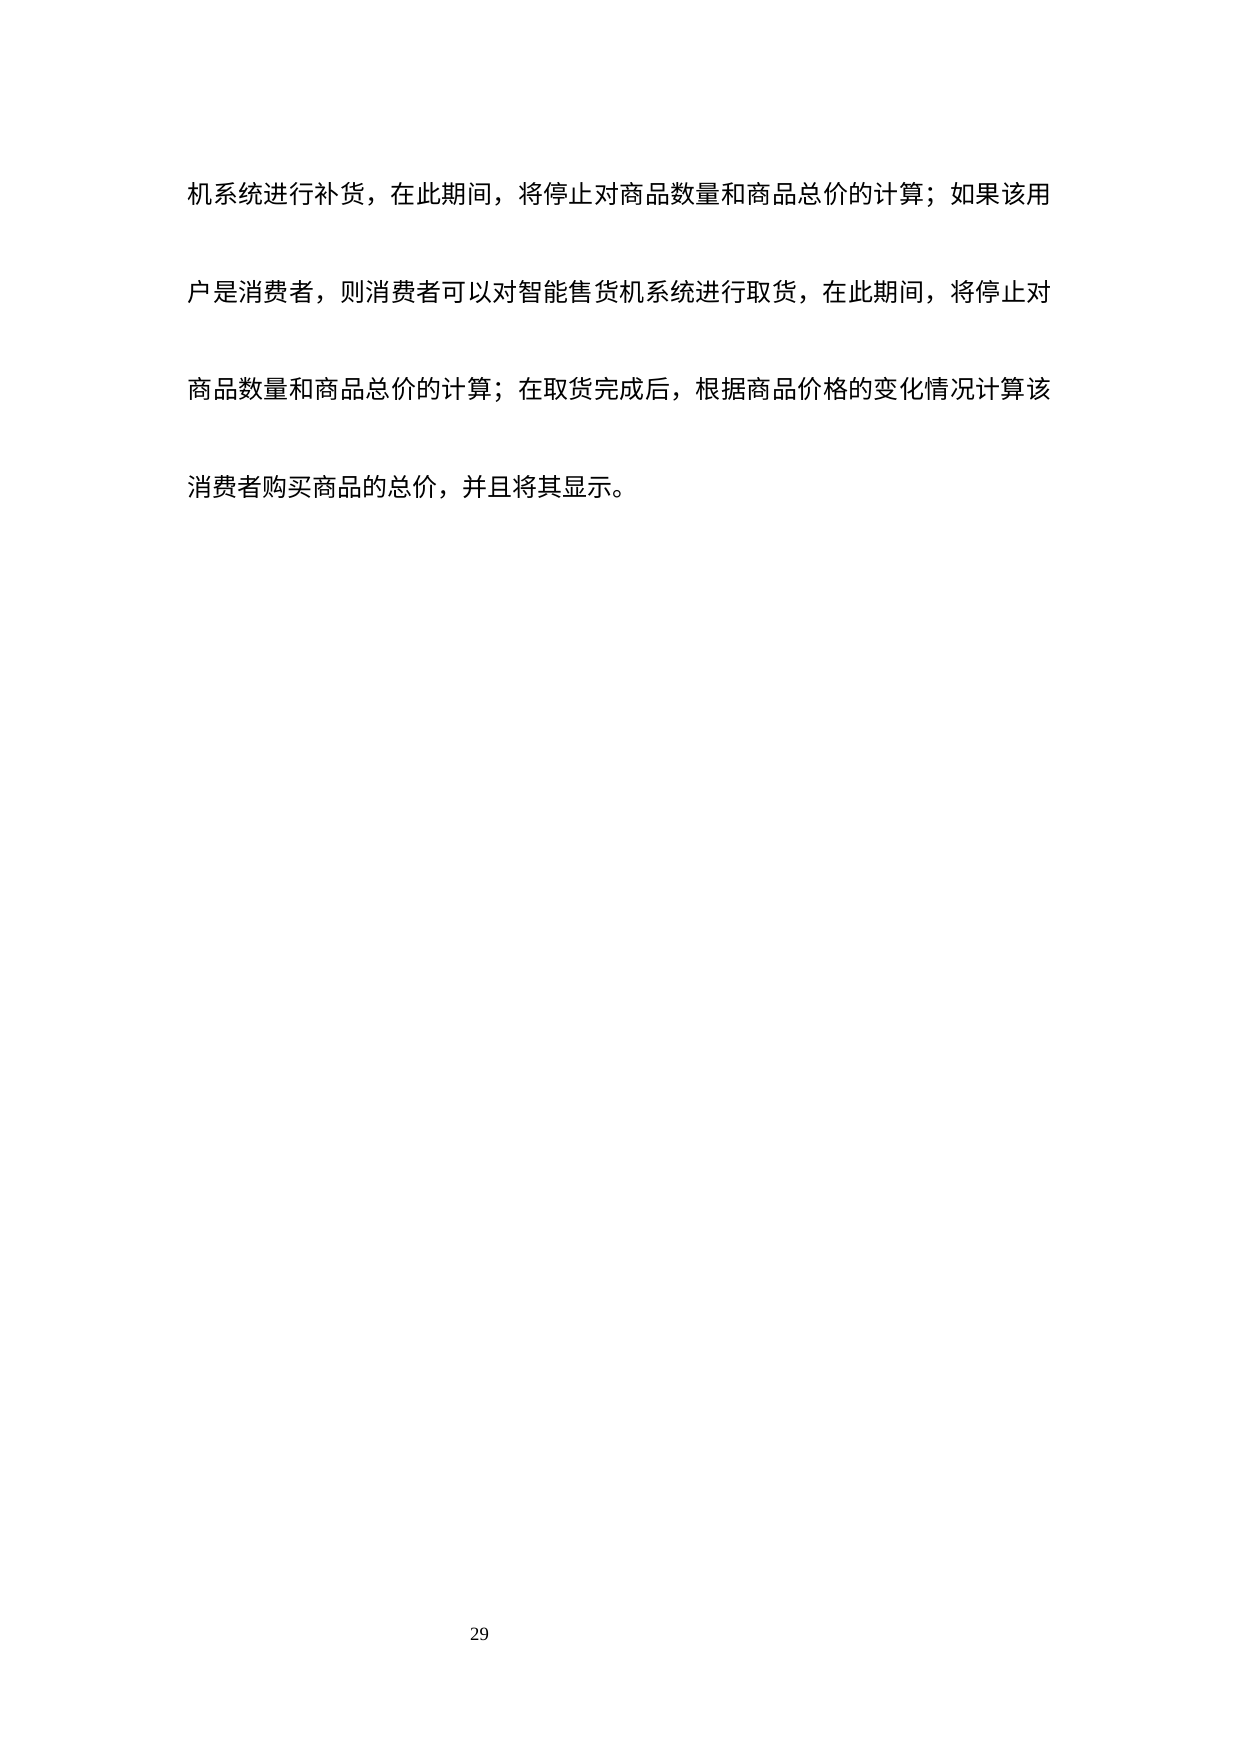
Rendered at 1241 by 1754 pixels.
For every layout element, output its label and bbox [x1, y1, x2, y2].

text [187, 160, 1053, 518]
